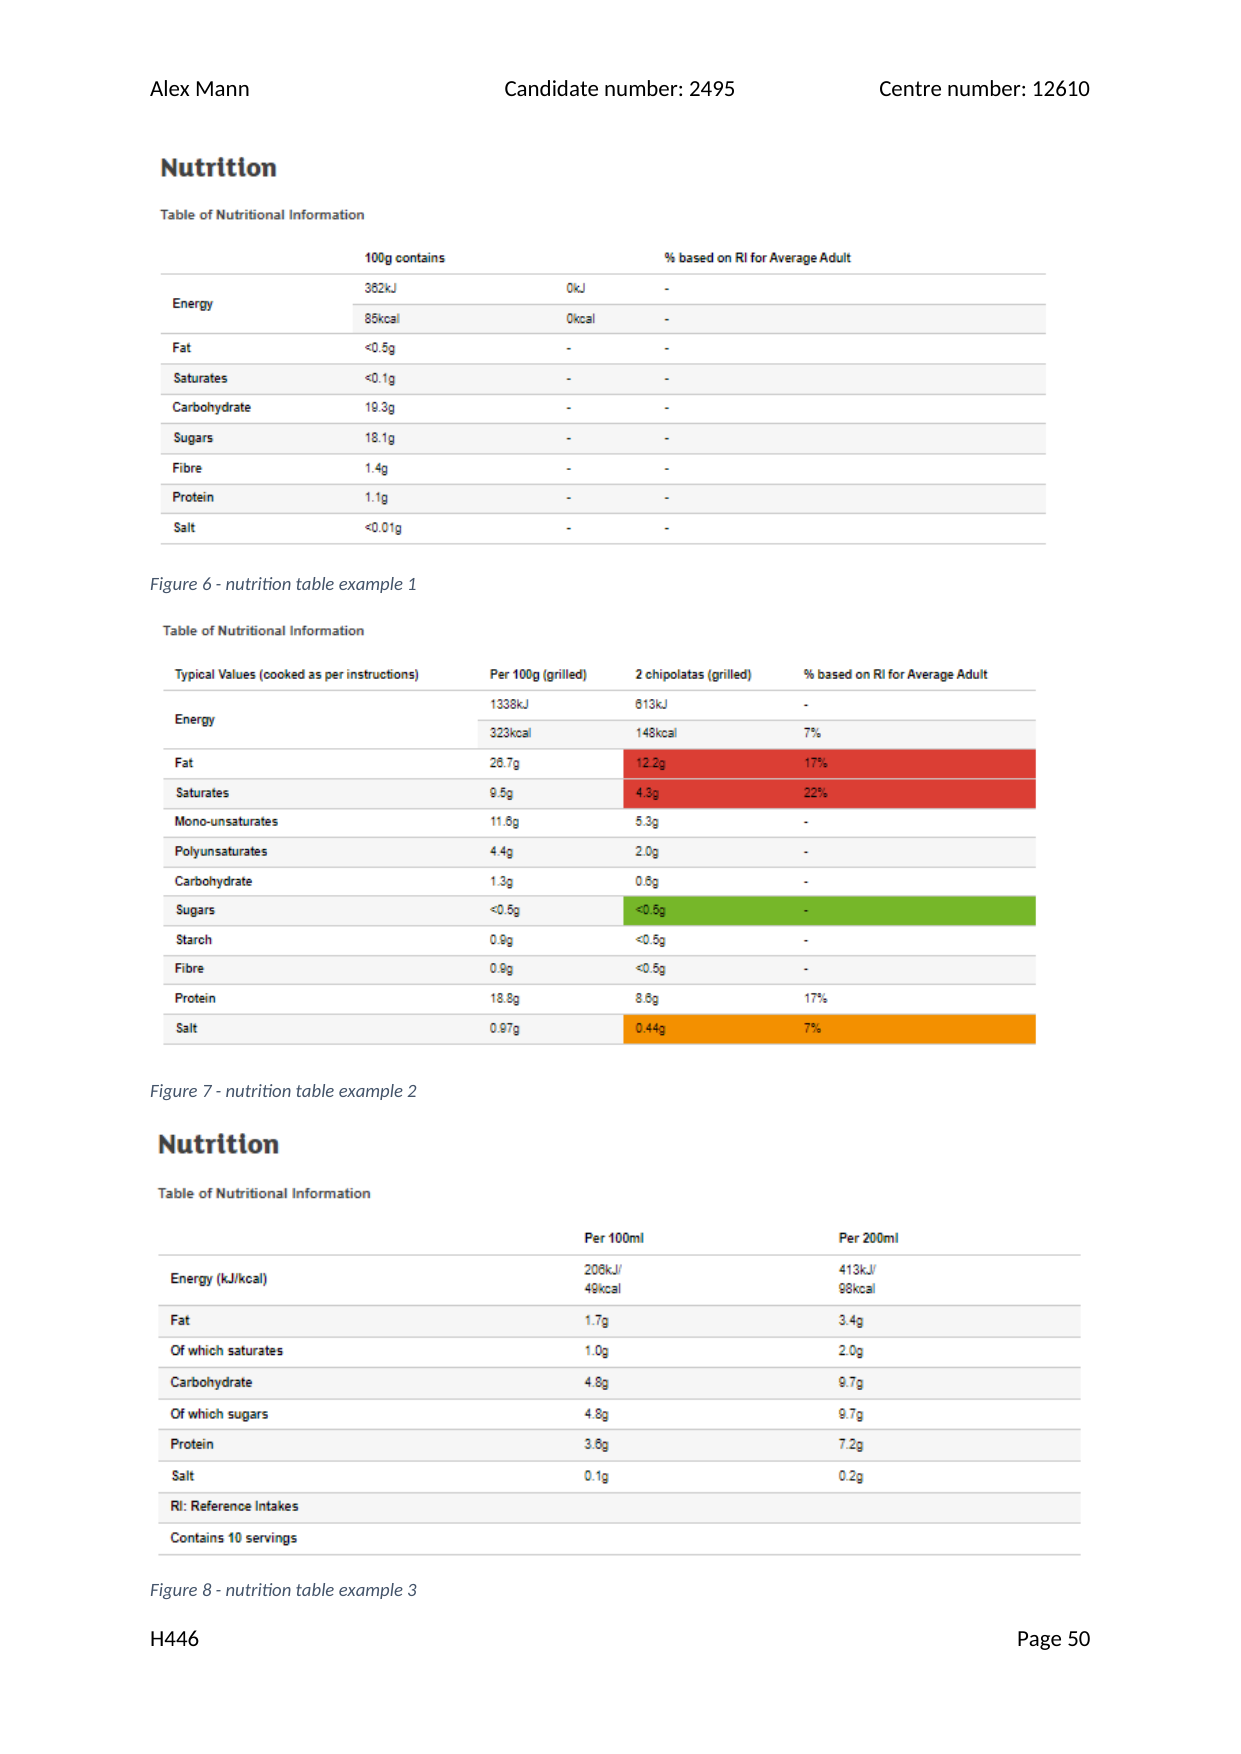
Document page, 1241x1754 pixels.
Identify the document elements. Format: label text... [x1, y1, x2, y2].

picture [150, 1122, 1091, 1560]
picture [150, 615, 1050, 1060]
picture [150, 150, 1053, 553]
